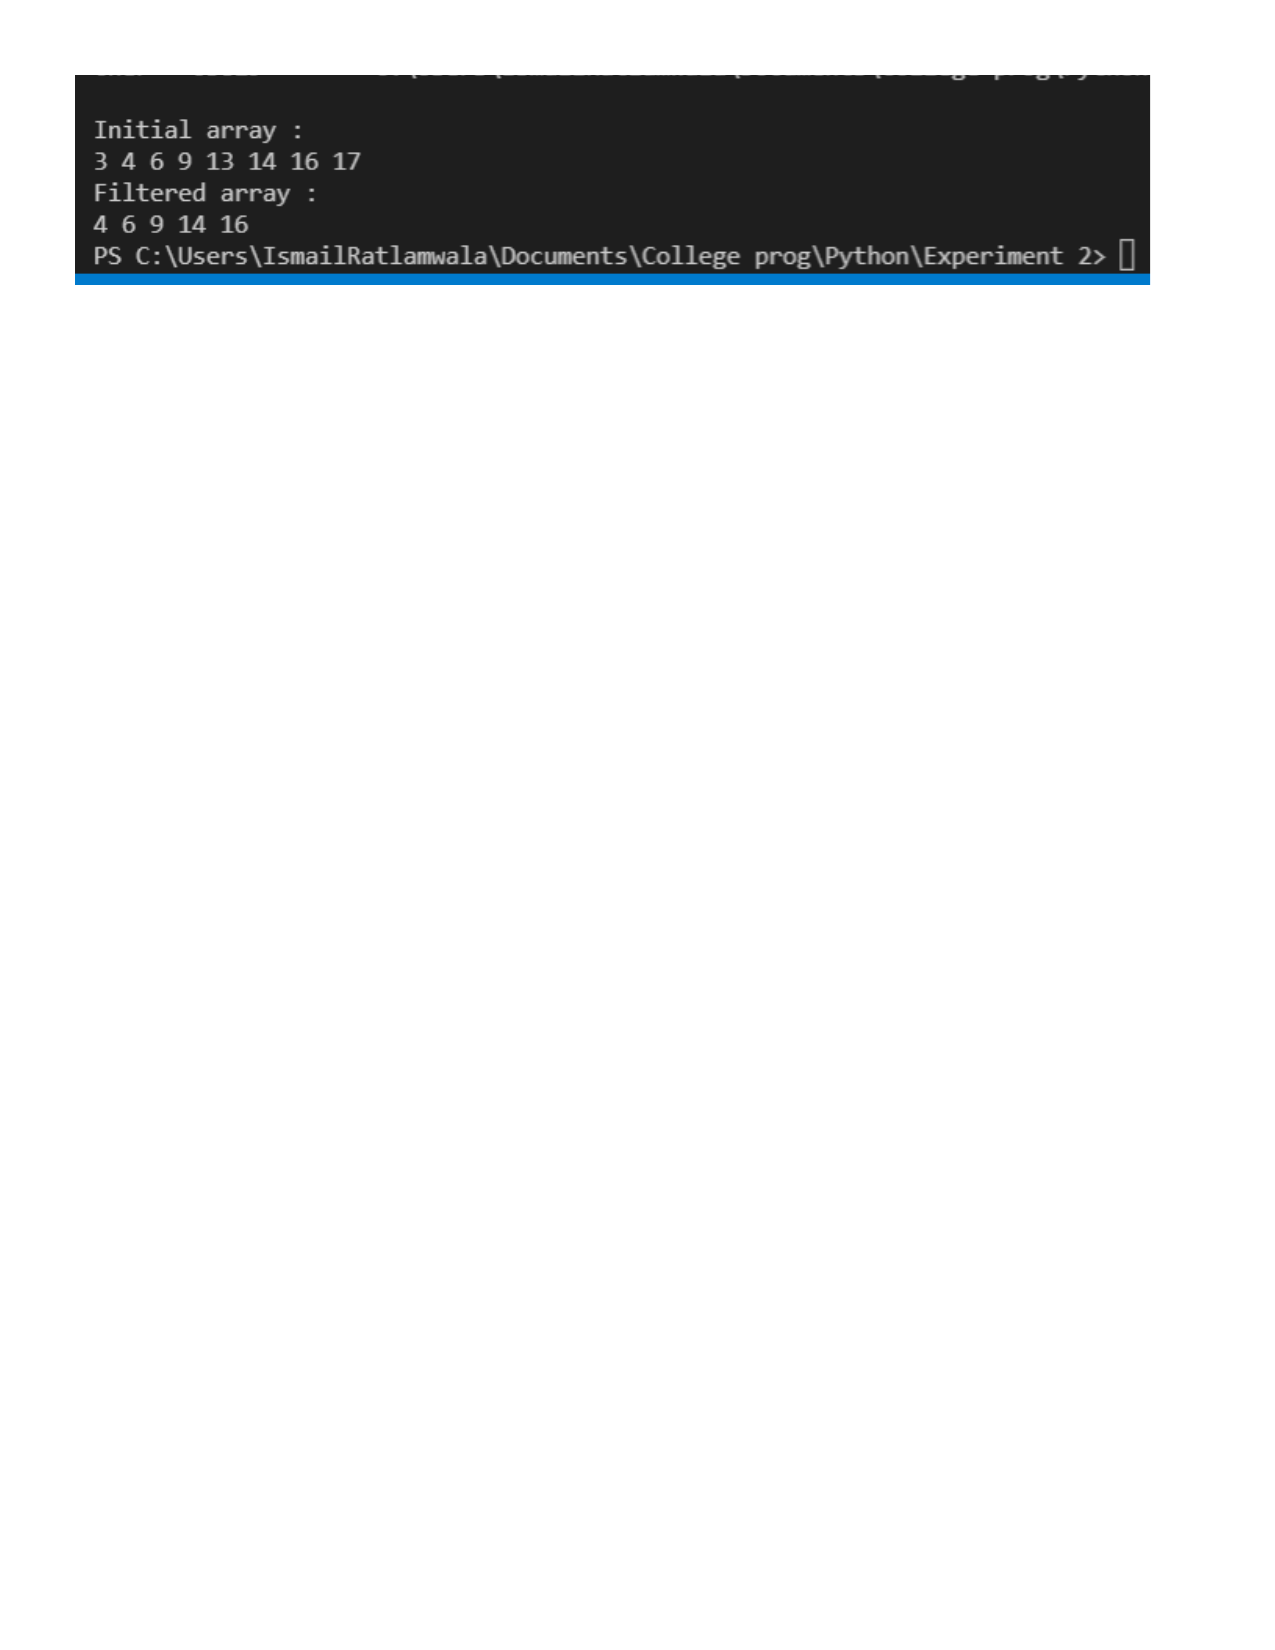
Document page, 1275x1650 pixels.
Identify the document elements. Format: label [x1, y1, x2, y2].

picture [75, 75, 1150, 285]
